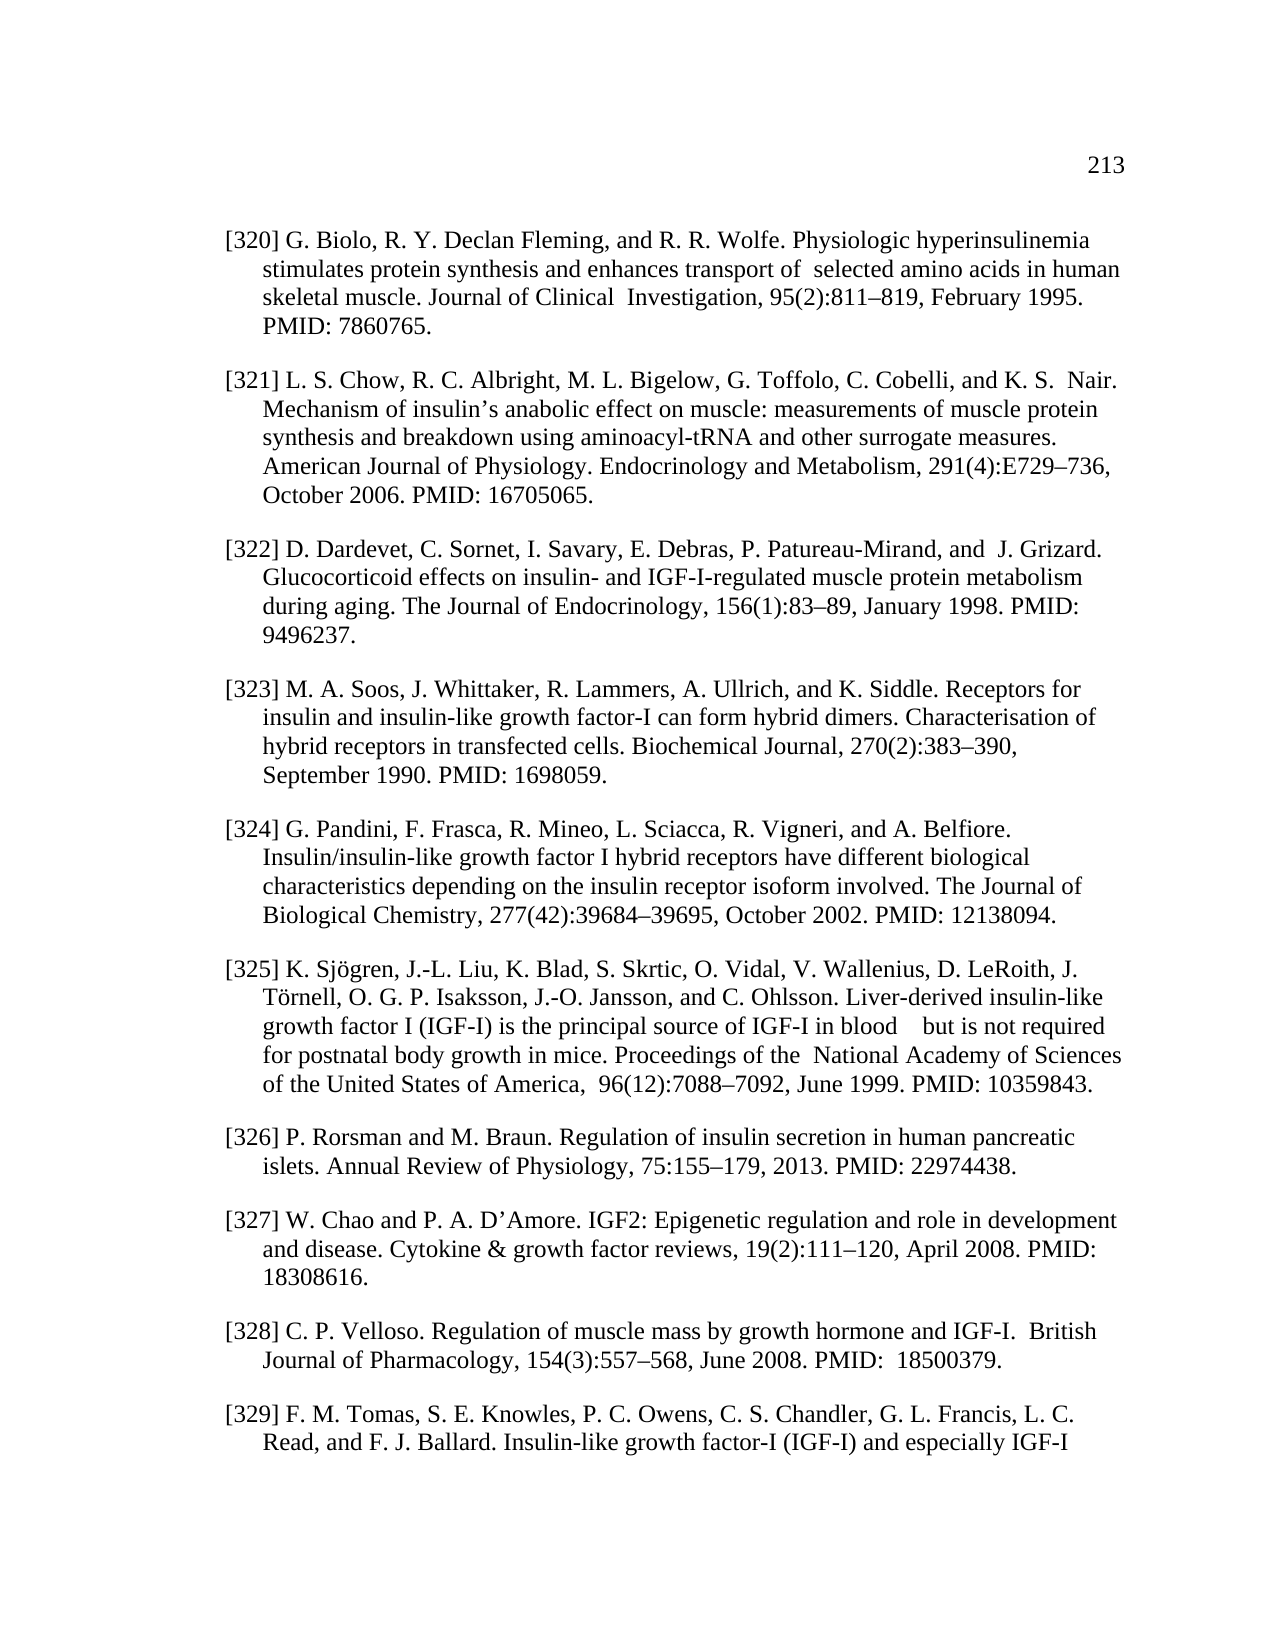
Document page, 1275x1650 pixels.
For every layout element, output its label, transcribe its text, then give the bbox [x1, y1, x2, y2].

text [320] G. Biolo, R. Y. Declan Fleming, and R. R. Wolfe. Physiologic hyperinsulinemia stimulates protein synthesis and enhances transport of selected amino acids in human skeletal muscle. Journal of Clinical Investigation, 95(2):811–819, February 1995. PMID: 7860765. [225, 225, 1125, 340]
text [326] P. Rorsman and M. Braun. Regulation of insulin secretion in human pancreatic islets. Annual Review of Physiology, 75:155–179, 2013. PMID: 22974438. [225, 1122, 1125, 1180]
text [323] M. A. Soos, J. Whittaker, R. Lammers, A. Ullrich, and K. Siddle. Receptors for insulin and insulin-like growth factor-I can form hybrid dimers. Characterisation of hybrid receptors in transfected cells. Biochemical Journal, 270(2):383–390, September 1990. PMID: 1698059. [225, 674, 1125, 789]
text [328] C. P. Velloso. Regulation of muscle mass by growth hormone and IGF-I. British Journal of Pharmacology, 154(3):557–568, June 2008. PMID: 18500379. [225, 1316, 1125, 1374]
text [321] L. S. Chow, R. C. Albright, M. L. Bigelow, G. Toffolo, C. Cobelli, and K. S. Nair. Mechanism of insulin’s anabolic effect on muscle: measurements of muscle protein synthesis and breakdown using aminoacyl-tRNA and other surrogate measures. American Journal of Physiology. Endocrinology and Metabolism, 291(4):E729–736, October 2006. PMID: 16705065. [225, 365, 1125, 509]
text [325] K. Sjögren, J.-L. Liu, K. Blad, S. Skrtic, O. Vidal, V. Wallenius, D. LeRoith, J. Törnell, O. G. P. Isaksson, J.-O. Jansson, and C. Ohlsson. Liver-derived insulin-like growth factor I (IGF-I) is the principal source of IGF-I in blood but is not required for postnatal body growth in mice. Proceedings of the National Academy of Sciences of the United States of America, 96(12):7088–7092, June 1999. PMID: 10359843. [225, 954, 1125, 1097]
text [327] W. Chao and P. A. D’Amore. IGF2: Epigenetic regulation and role in development and disease. Cytokine & growth factor reviews, 19(2):111–120, April 2008. PMID: 18308616. [225, 1205, 1125, 1291]
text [225, 1399, 1125, 1456]
text [324] G. Pandini, F. Frasca, R. Mineo, L. Sciacca, R. Vigneri, and A. Belfiore. Insulin/insulin-like growth factor I hybrid receptors have different biological characteristics depending on the insulin receptor isoform involved. The Journal of Biological Chemistry, 277(42):39684–39695, October 2002. PMID: 12138094. [225, 814, 1125, 929]
text [322] D. Dardevet, C. Sornet, I. Savary, E. Debras, P. Patureau-Mirand, and J. Grizard. Glucocorticoid effects on insulin- and IGF-I-regulated muscle protein metabolism during aging. The Journal of Endocrinology, 156(1):83–89, January 1998. PMID: 9496237. [225, 534, 1125, 649]
